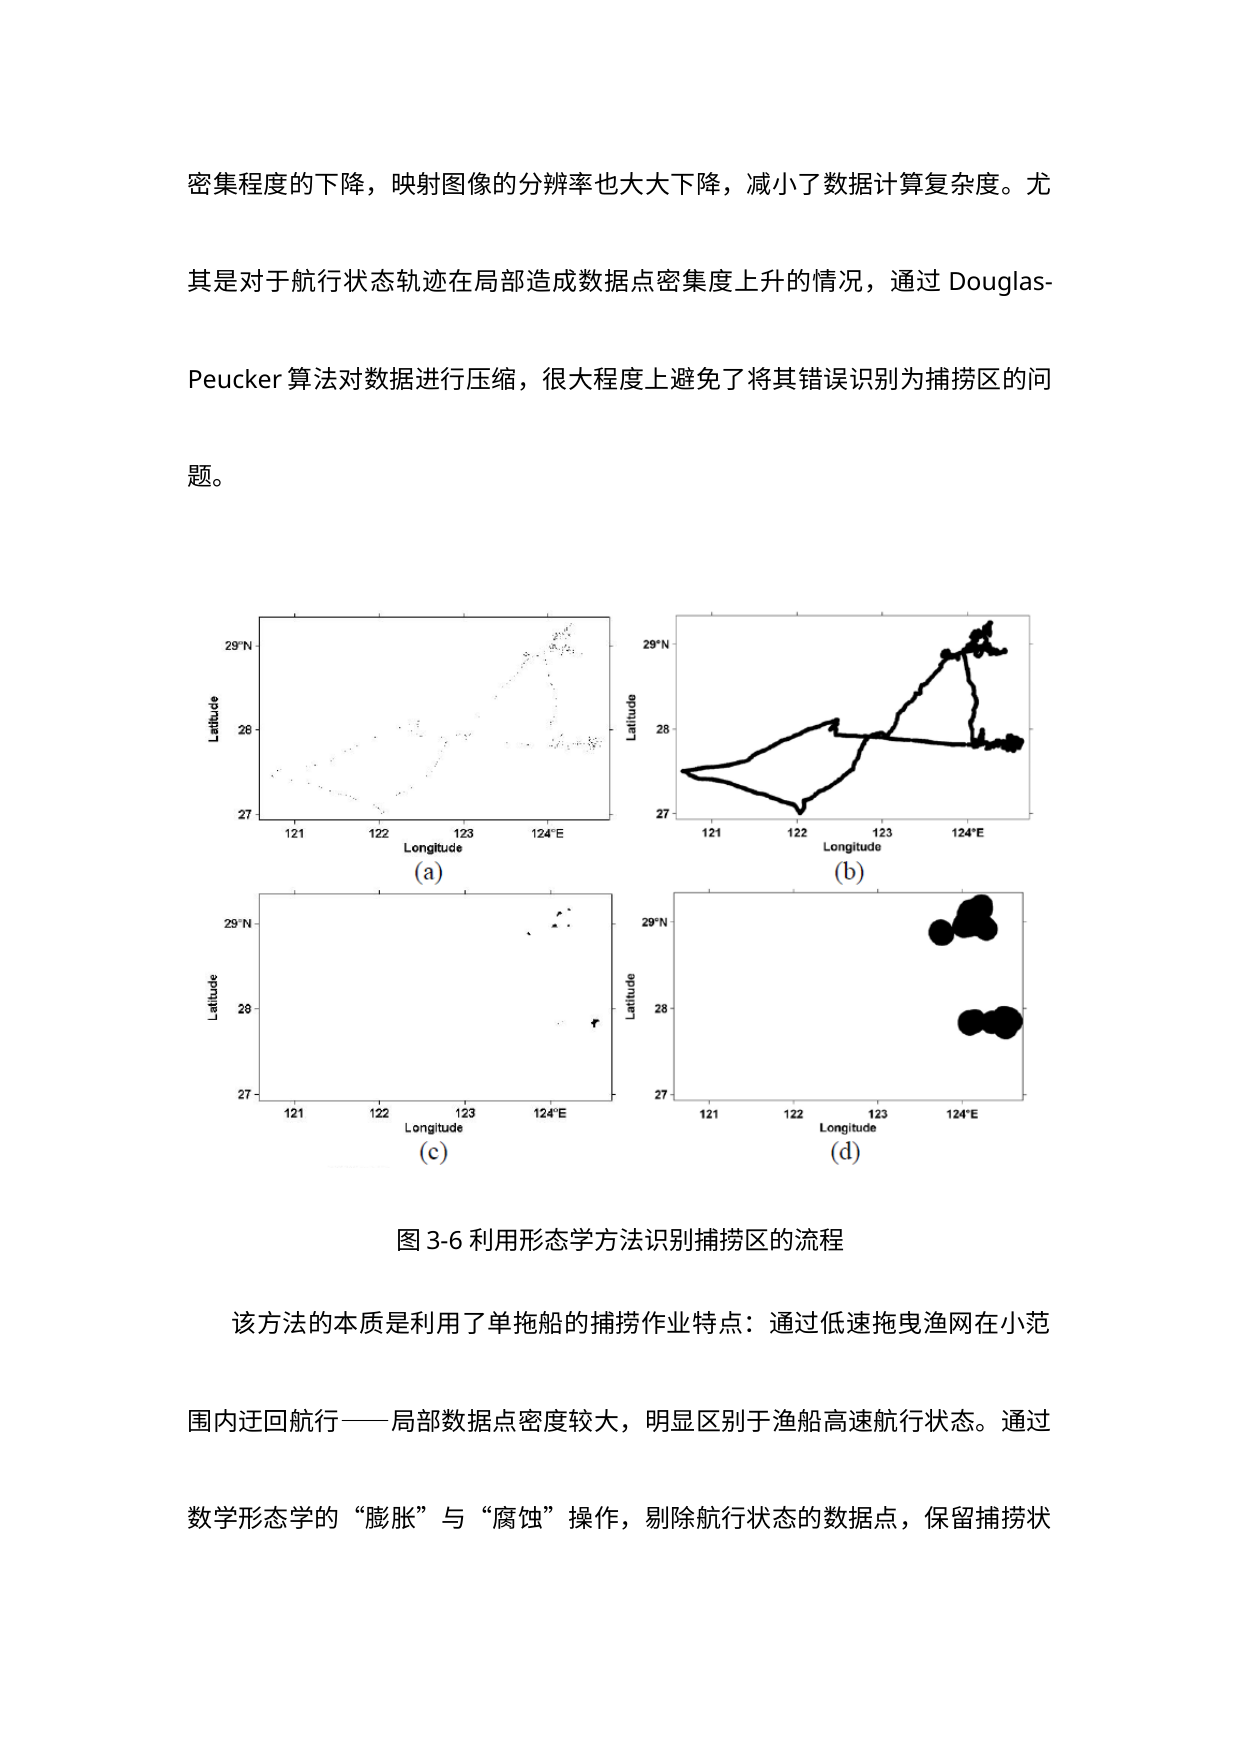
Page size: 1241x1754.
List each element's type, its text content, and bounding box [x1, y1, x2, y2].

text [187, 150, 1053, 507]
picture [201, 607, 1040, 1168]
text 图3-6 利用形态学方法识别捕捞区的流程 [187, 1206, 1053, 1271]
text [187, 1289, 1053, 1549]
